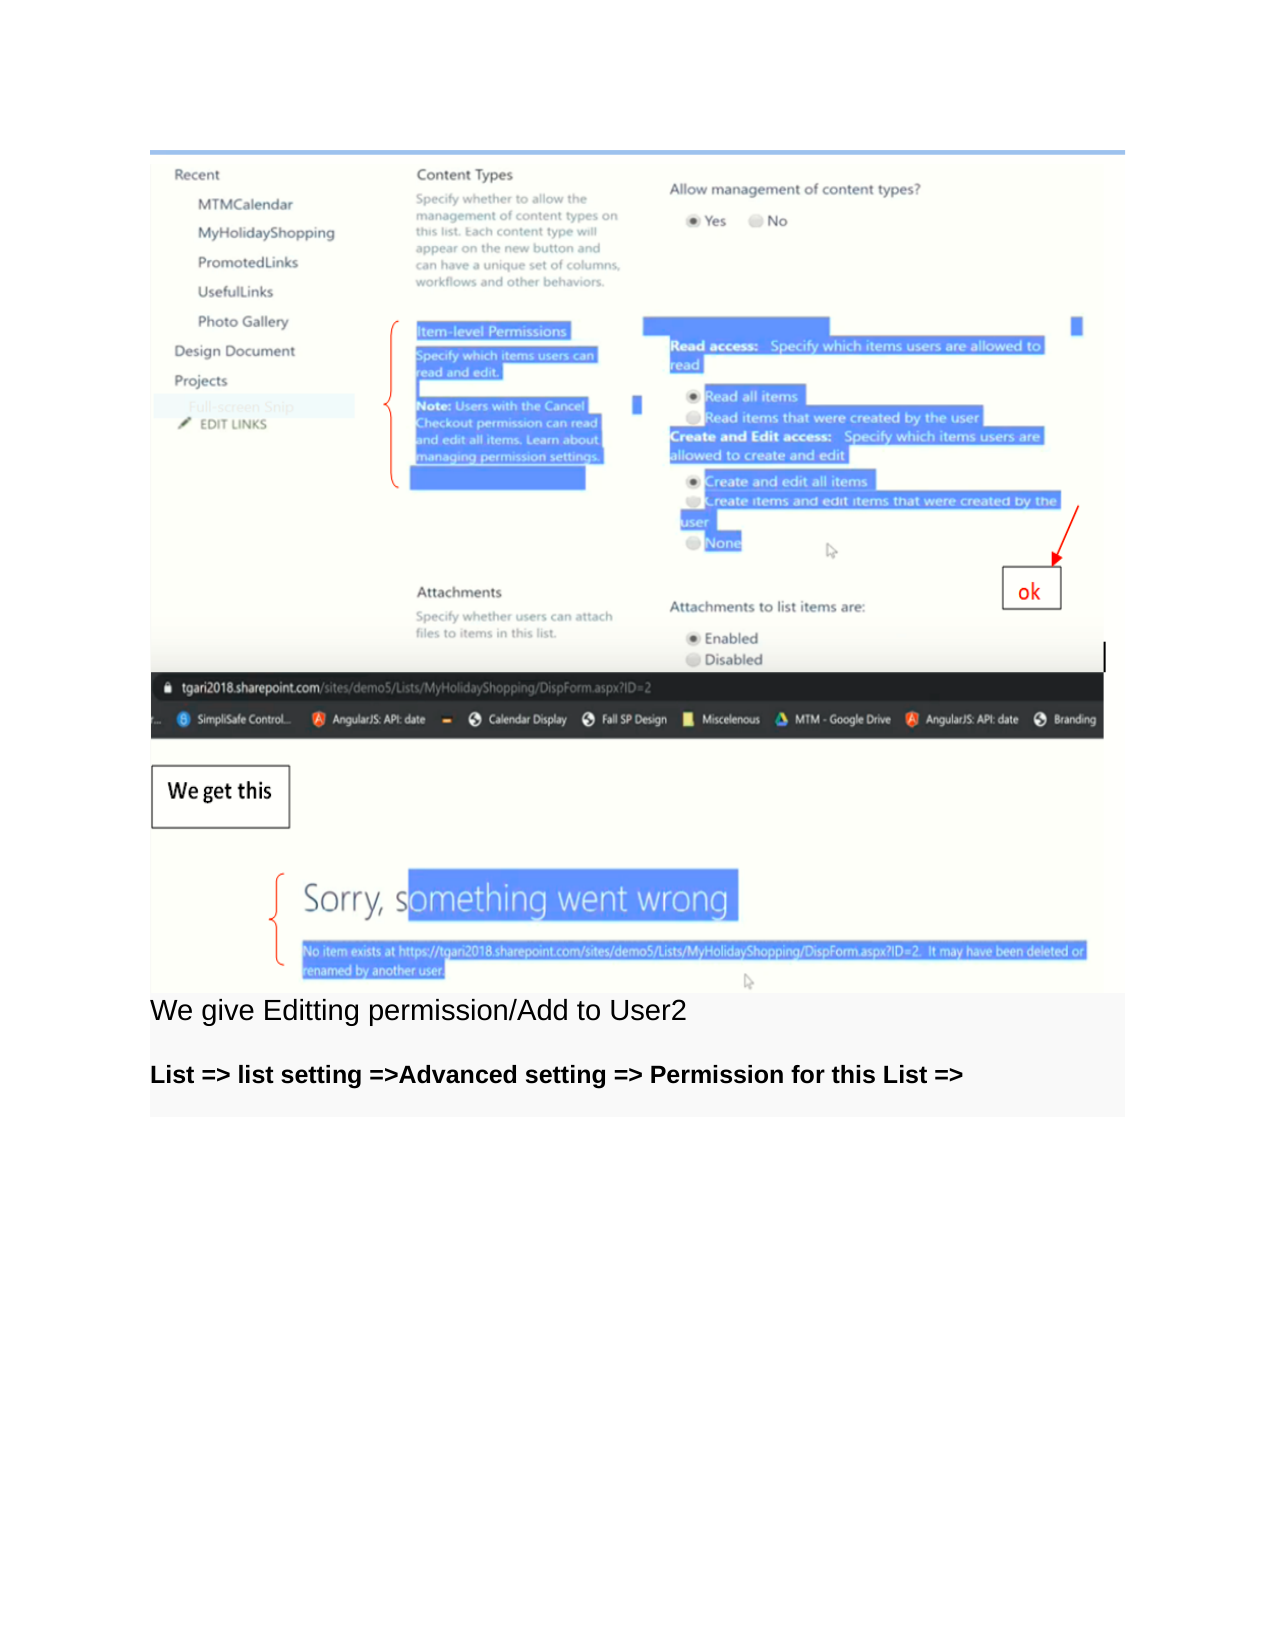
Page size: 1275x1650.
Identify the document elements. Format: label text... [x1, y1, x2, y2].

text List => list setting =>Advanced setting => Permission for this List => [150, 1060, 1125, 1088]
picture [150, 150, 1125, 993]
text We give Editting permission/Add to User2 [150, 993, 1125, 1026]
